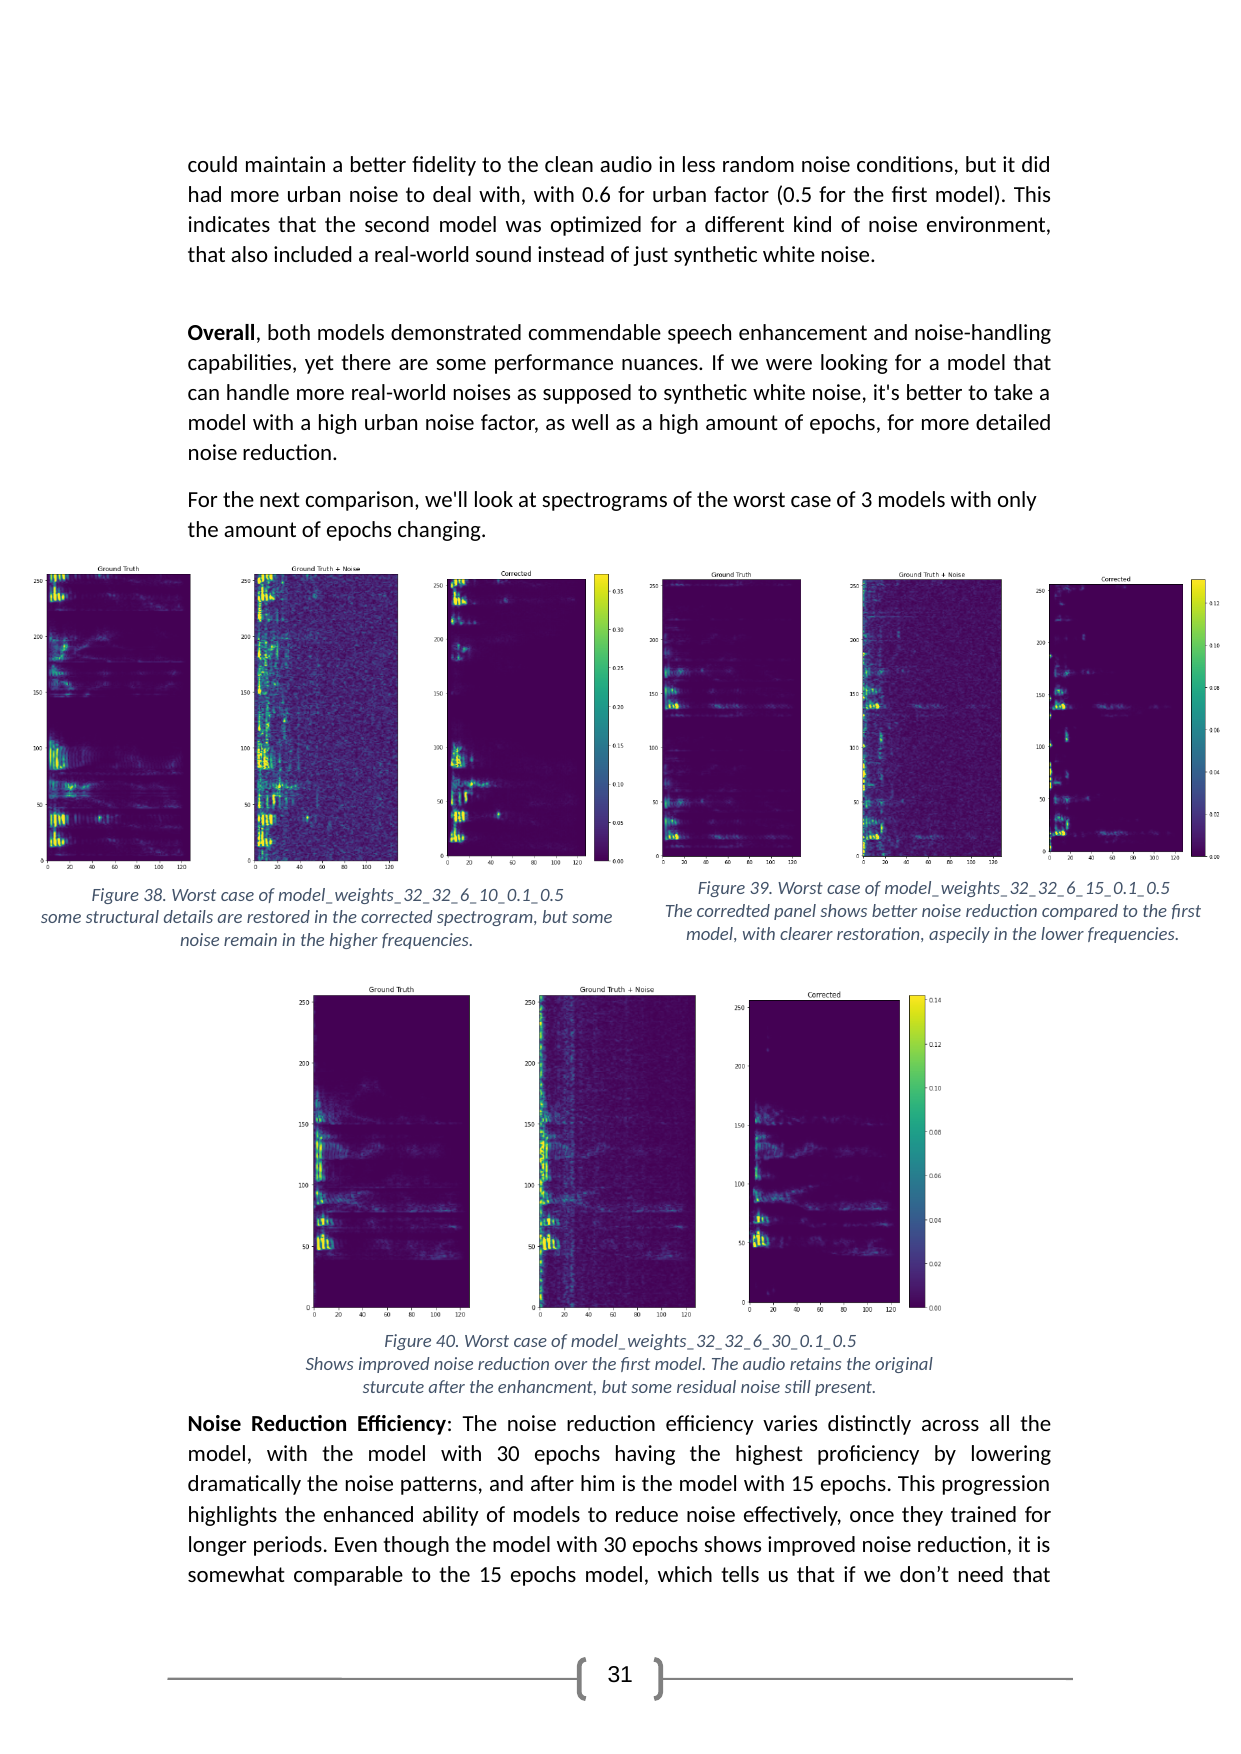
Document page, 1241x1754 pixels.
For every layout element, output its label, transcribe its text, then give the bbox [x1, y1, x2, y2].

picture [645, 568, 1223, 868]
picture [294, 982, 945, 1321]
text Overall, both models demonstrated commendable speech enhancement and noise-handling capabilities, yet there are some performance nuances. If we were looking for a model that can handle more real-world noises as supposed to synthetic white noise, it's better to take a model with a high urban noise factor, as well as a high amount of epochs, for more detailed noise reduction. [187, 287, 1053, 467]
picture [29, 562, 627, 873]
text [187, 150, 1053, 269]
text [187, 1379, 1053, 1588]
text For the next comparison, we'll look at spectrograms of the worst case of 3 models with only the amount of epochs changing. [187, 485, 1053, 544]
